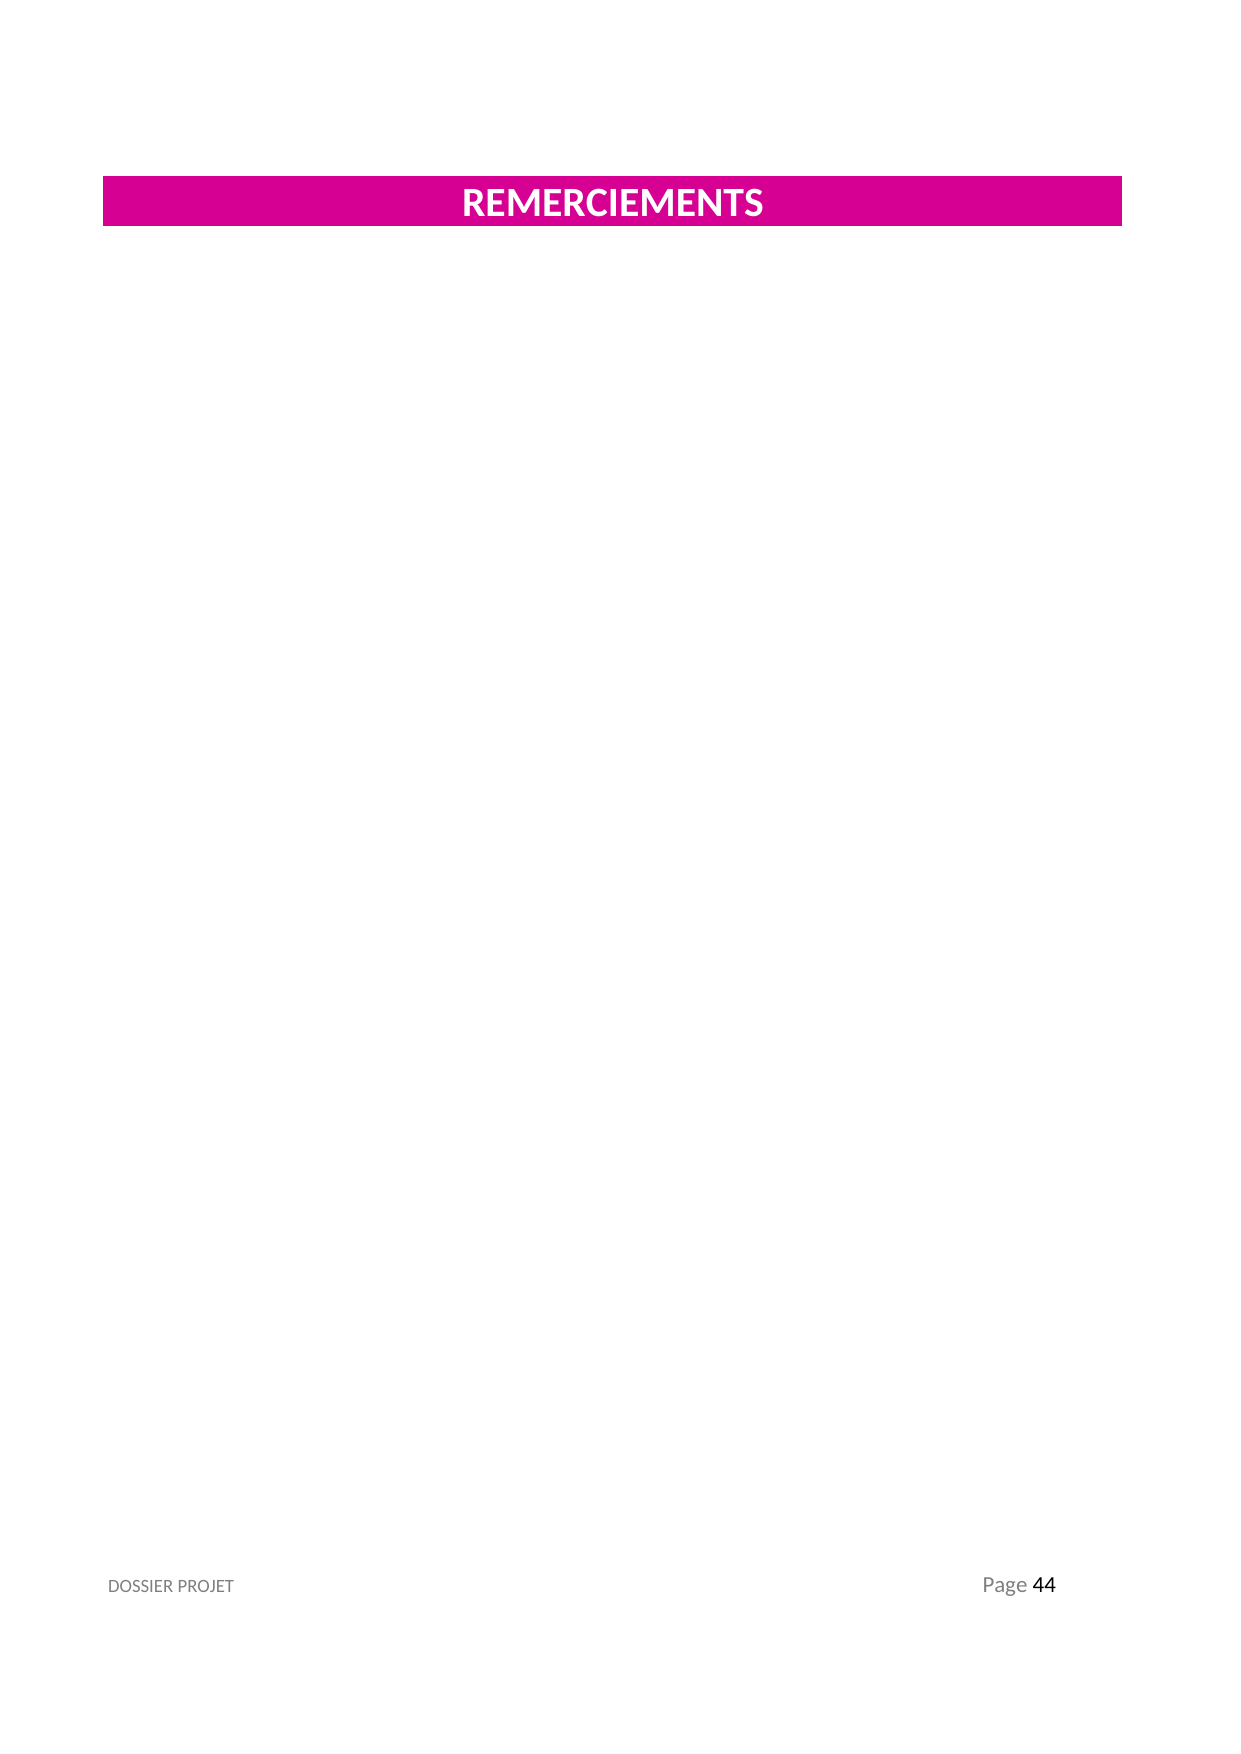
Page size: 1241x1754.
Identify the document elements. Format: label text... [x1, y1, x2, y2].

table_header REMERCIEMENTS [103, 176, 1122, 226]
